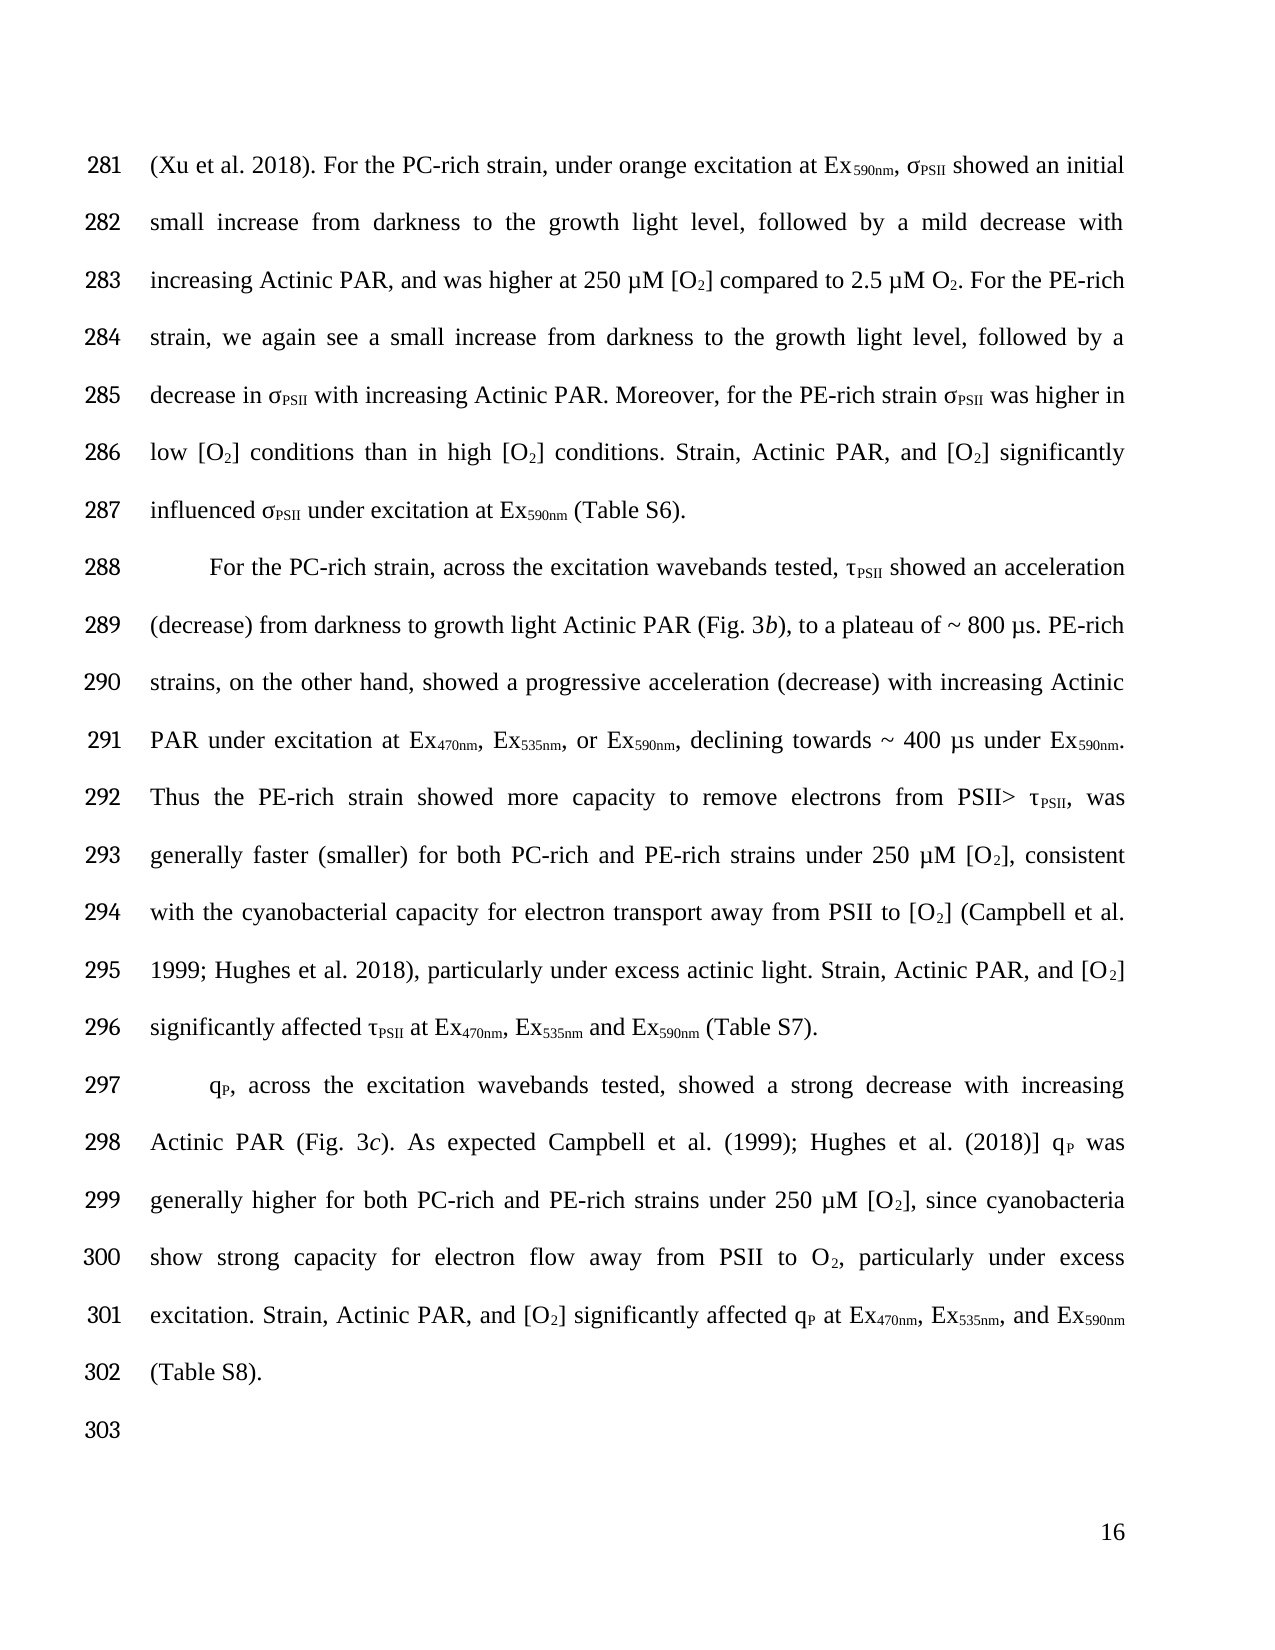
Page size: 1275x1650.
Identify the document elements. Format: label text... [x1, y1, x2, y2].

text For the PC-rich strain, across the excitation wavebands tested, τPSII showed an acceleration (decrease) from darkness to growth light Actinic PAR (Fig. 3b), to a plateau of ~ 800 µs. PE-rich strains, on the other hand, showed a progressive acceleration (decrease) with increasing Actinic PAR under excitation at Ex470nm, Ex535nm, or Ex590nm, declining towards ~ 400 µs under Ex590nm. Thus the PE-rich strain showed more capacity to remove electrons from PSII> τPSII, was generally faster (smaller) for both PC-rich and PE-rich strains under 250 µM [O2], consistent with the cyanobacterial capacity for electron transport away from PSII to [O2] (Campbell et al. 1999; Hughes et al. 2018), particularly under excess actinic light. Strain, Actinic PAR, and [O2] significantly affected τPSII at Ex470nm, Ex535nm and Ex590nm (Table S7). [150, 552, 1125, 1041]
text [150, 150, 1125, 524]
text qP, across the excitation wavebands tested, showed a strong decrease with increasing Actinic PAR (Fig. 3c). As expected Campbell et al. (1999); Hughes et al. (2018)] qP was generally higher for both PC-rich and PE-rich strains under 250 µM [O2], since cyanobacteria show strong capacity for electron flow away from PSII to O2, particularly under excess excitation. Strain, Actinic PAR, and [O2] significantly affected qP at Ex470nm, Ex535nm, and Ex590nm (Table S8). [150, 1070, 1125, 1386]
